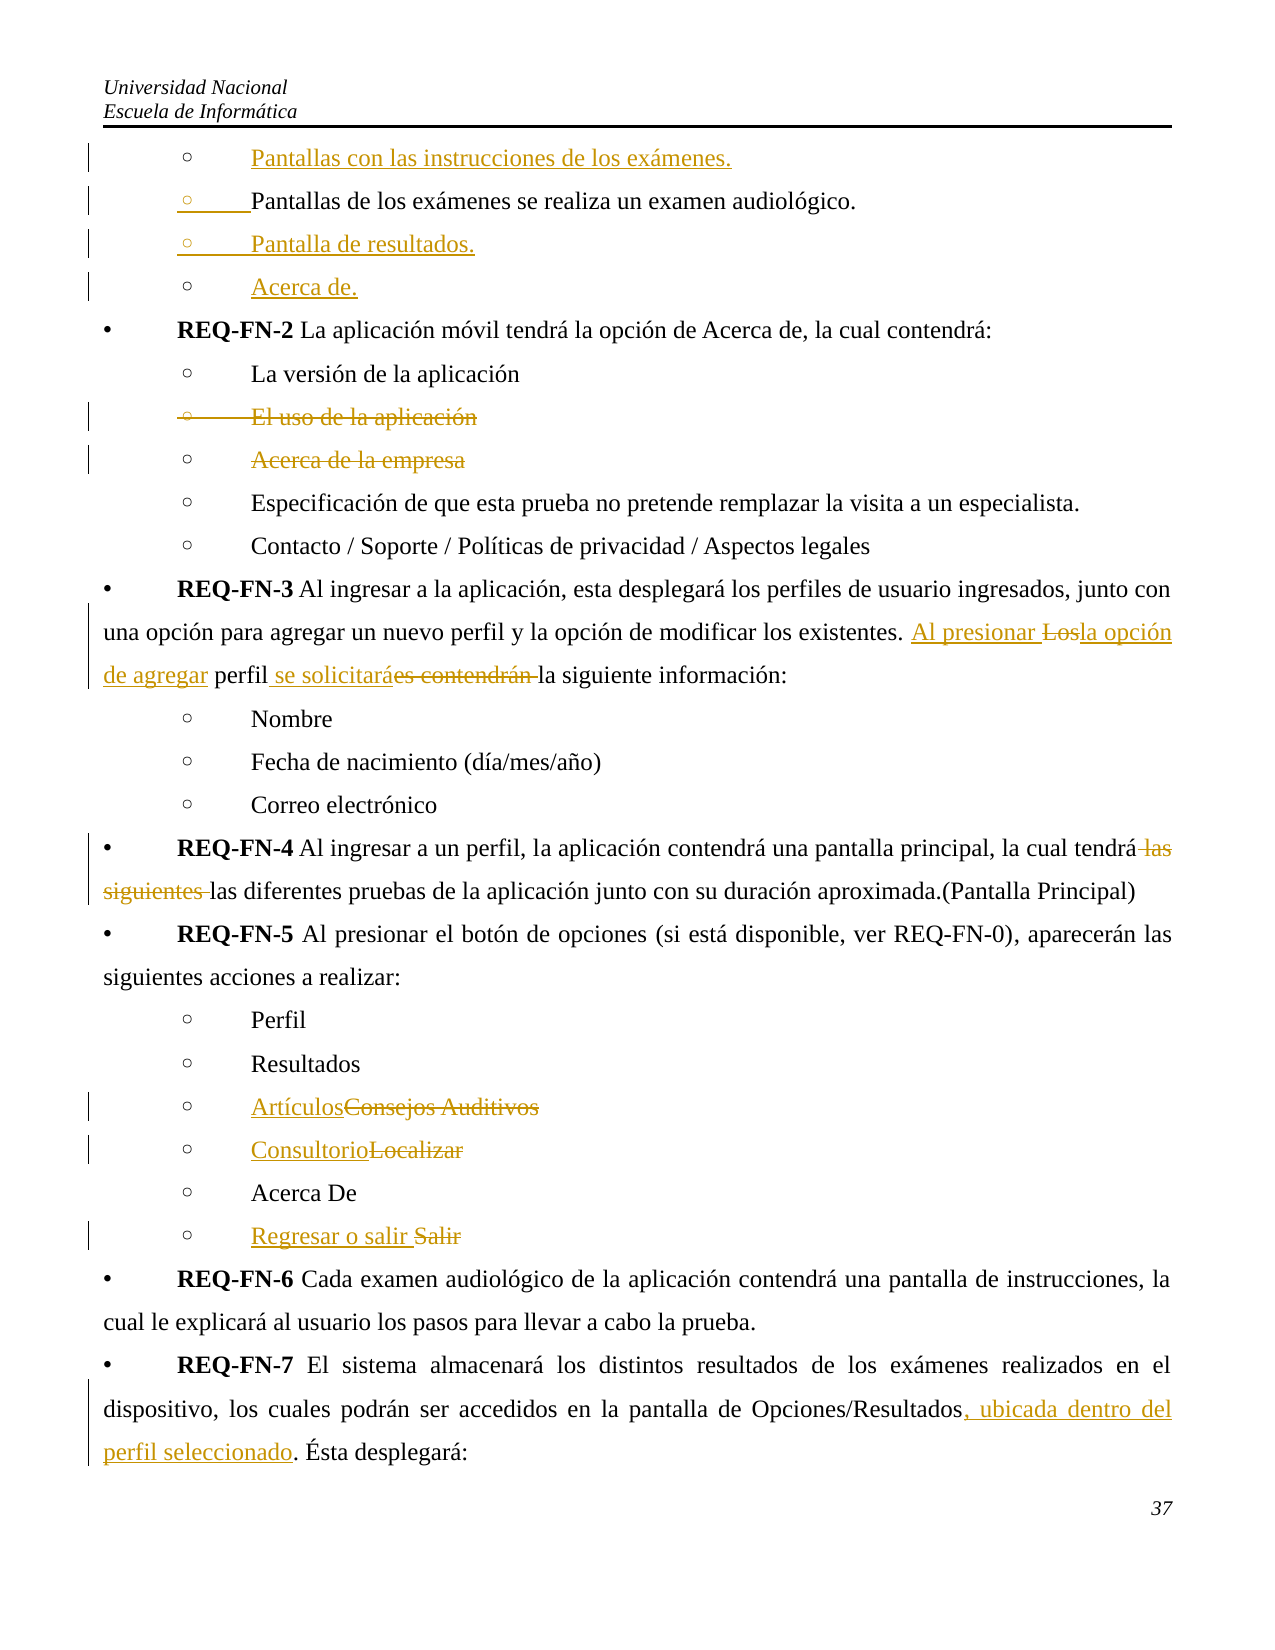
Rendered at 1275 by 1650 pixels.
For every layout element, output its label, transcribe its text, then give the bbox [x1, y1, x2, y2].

list Perfil [177, 1006, 1172, 1034]
list Fecha de nacimiento (día/mes/año) [177, 747, 1172, 776]
list Pantallas de los exámenes se realiza un examen audiológico. [177, 186, 1172, 215]
list REQ-FN-4 Al ingresar a un perfil, la aplicación contendrá una pantalla principal, la cual tendrálas diferentes pruebas de la aplicación junto con su duración aproximada.(Pantalla Principal) [103, 833, 1172, 905]
list Acerca De [177, 1178, 1172, 1207]
list Resultados [177, 1049, 1172, 1077]
list REQ-FN-2 La aplicación móvil tendrá la opción de Acerca de, la cual contendrá: [103, 316, 1172, 344]
list REQ-FN-5 Al presionar el botón de opciones (si está disponible, ver REQ-FN-0), aparecerán las siguientes acciones a realizar: [103, 919, 1172, 991]
list REQ-FN-7 El sistema almacenará los distintos resultados de los exámenes realizados en el dispositivo, los cuales podrán ser accedidos en la pantalla de Opciones/Resultados. Ésta desplegará: [103, 1351, 1172, 1466]
list Nombre [177, 704, 1172, 732]
list Especificación de que esta prueba no pretende remplazar la visita a un especialista. [177, 488, 1172, 517]
list Contacto / Soporte / Políticas de privacidad / Aspectos legales [177, 531, 1172, 560]
list La versión de la aplicación [177, 359, 1172, 387]
list Correo electrónico [177, 790, 1172, 819]
list REQ-FN-3 Al ingresar a la aplicación, esta desplegará los perfiles de usuario ingresados, junto con una opción para agregar un nuevo perfil y la opción de modificar los existentes. perfilla siguiente información: [103, 574, 1172, 689]
list REQ-FN-6 Cada examen audiológico de la aplicación contendrá una pantalla de instrucciones, la cual le explicará al usuario los pasos para llevar a cabo la prueba. [103, 1264, 1172, 1336]
